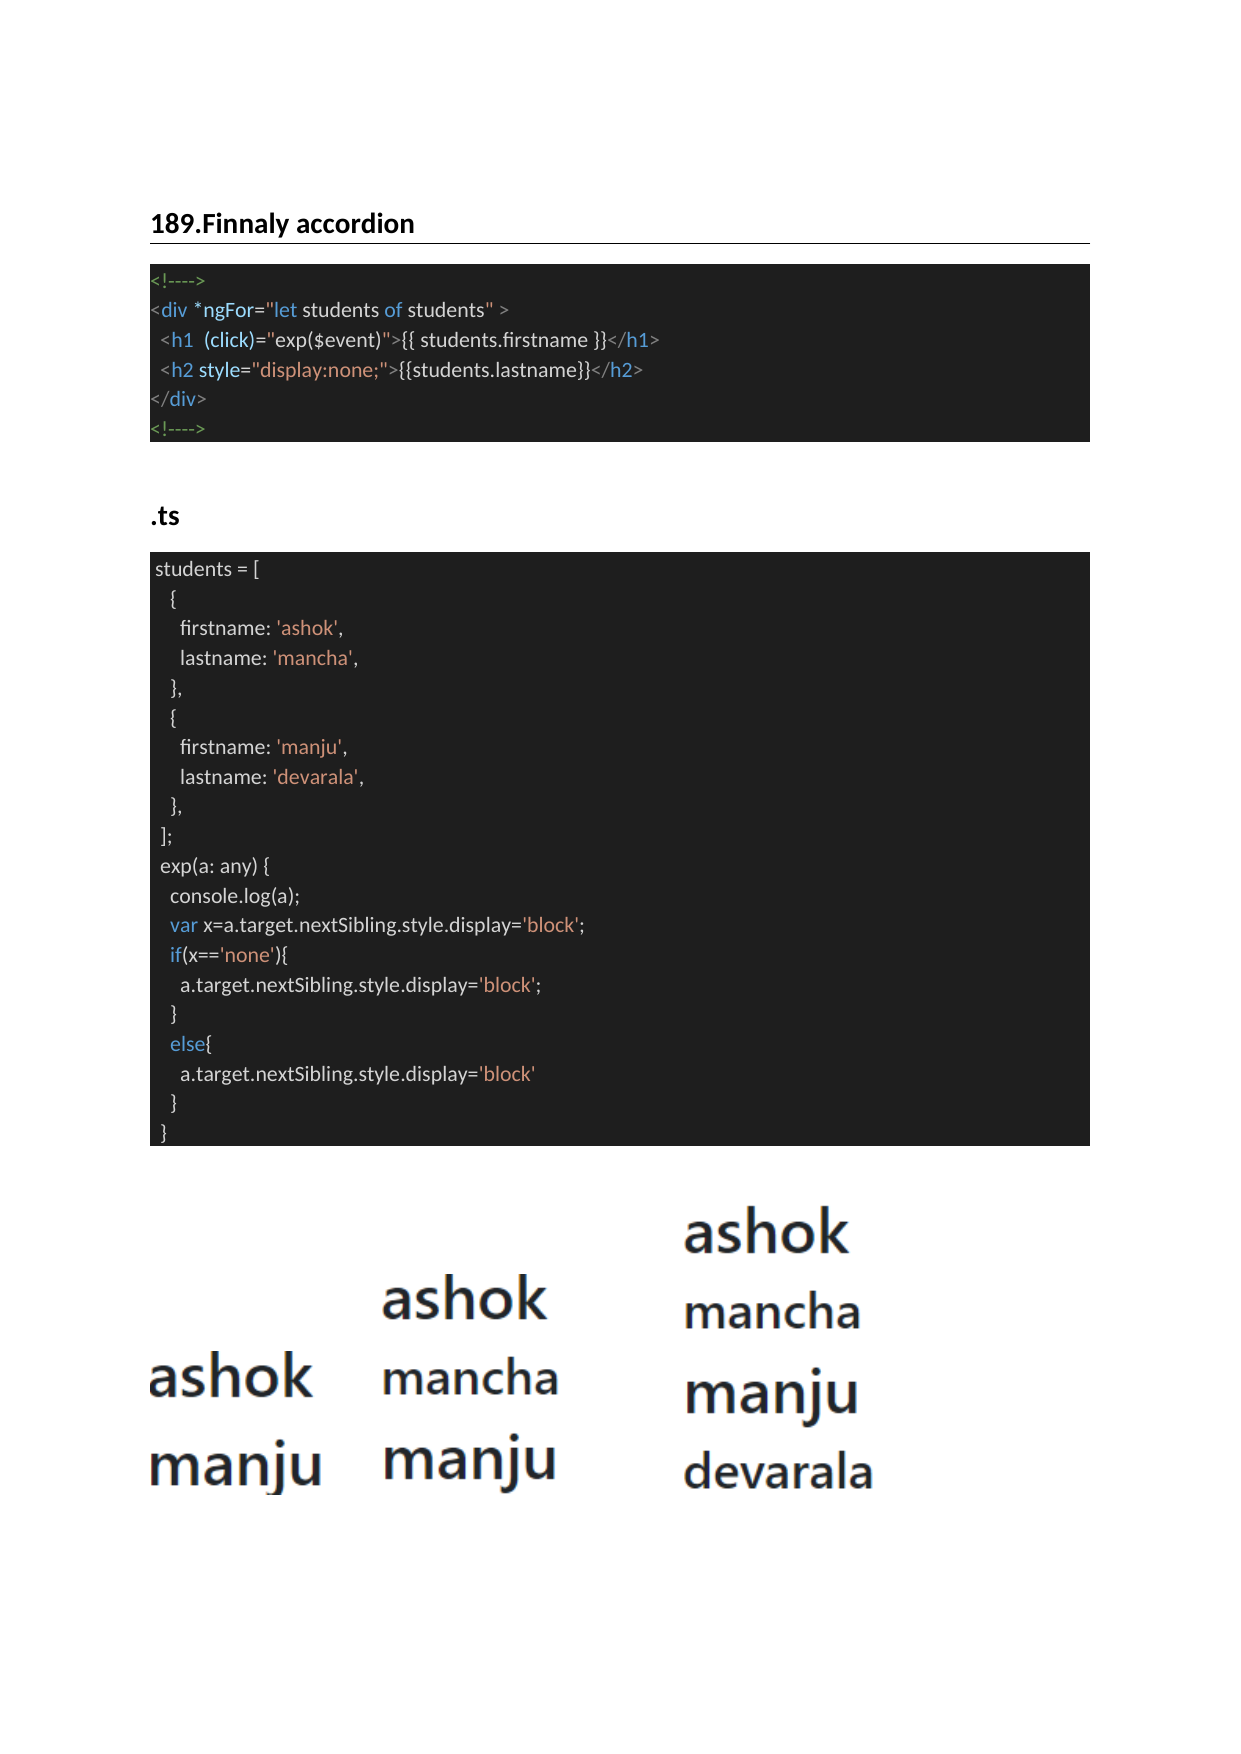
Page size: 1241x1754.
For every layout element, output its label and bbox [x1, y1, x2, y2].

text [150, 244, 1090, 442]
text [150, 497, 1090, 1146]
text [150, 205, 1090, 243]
picture [150, 1274, 679, 1495]
picture [683, 1201, 926, 1495]
